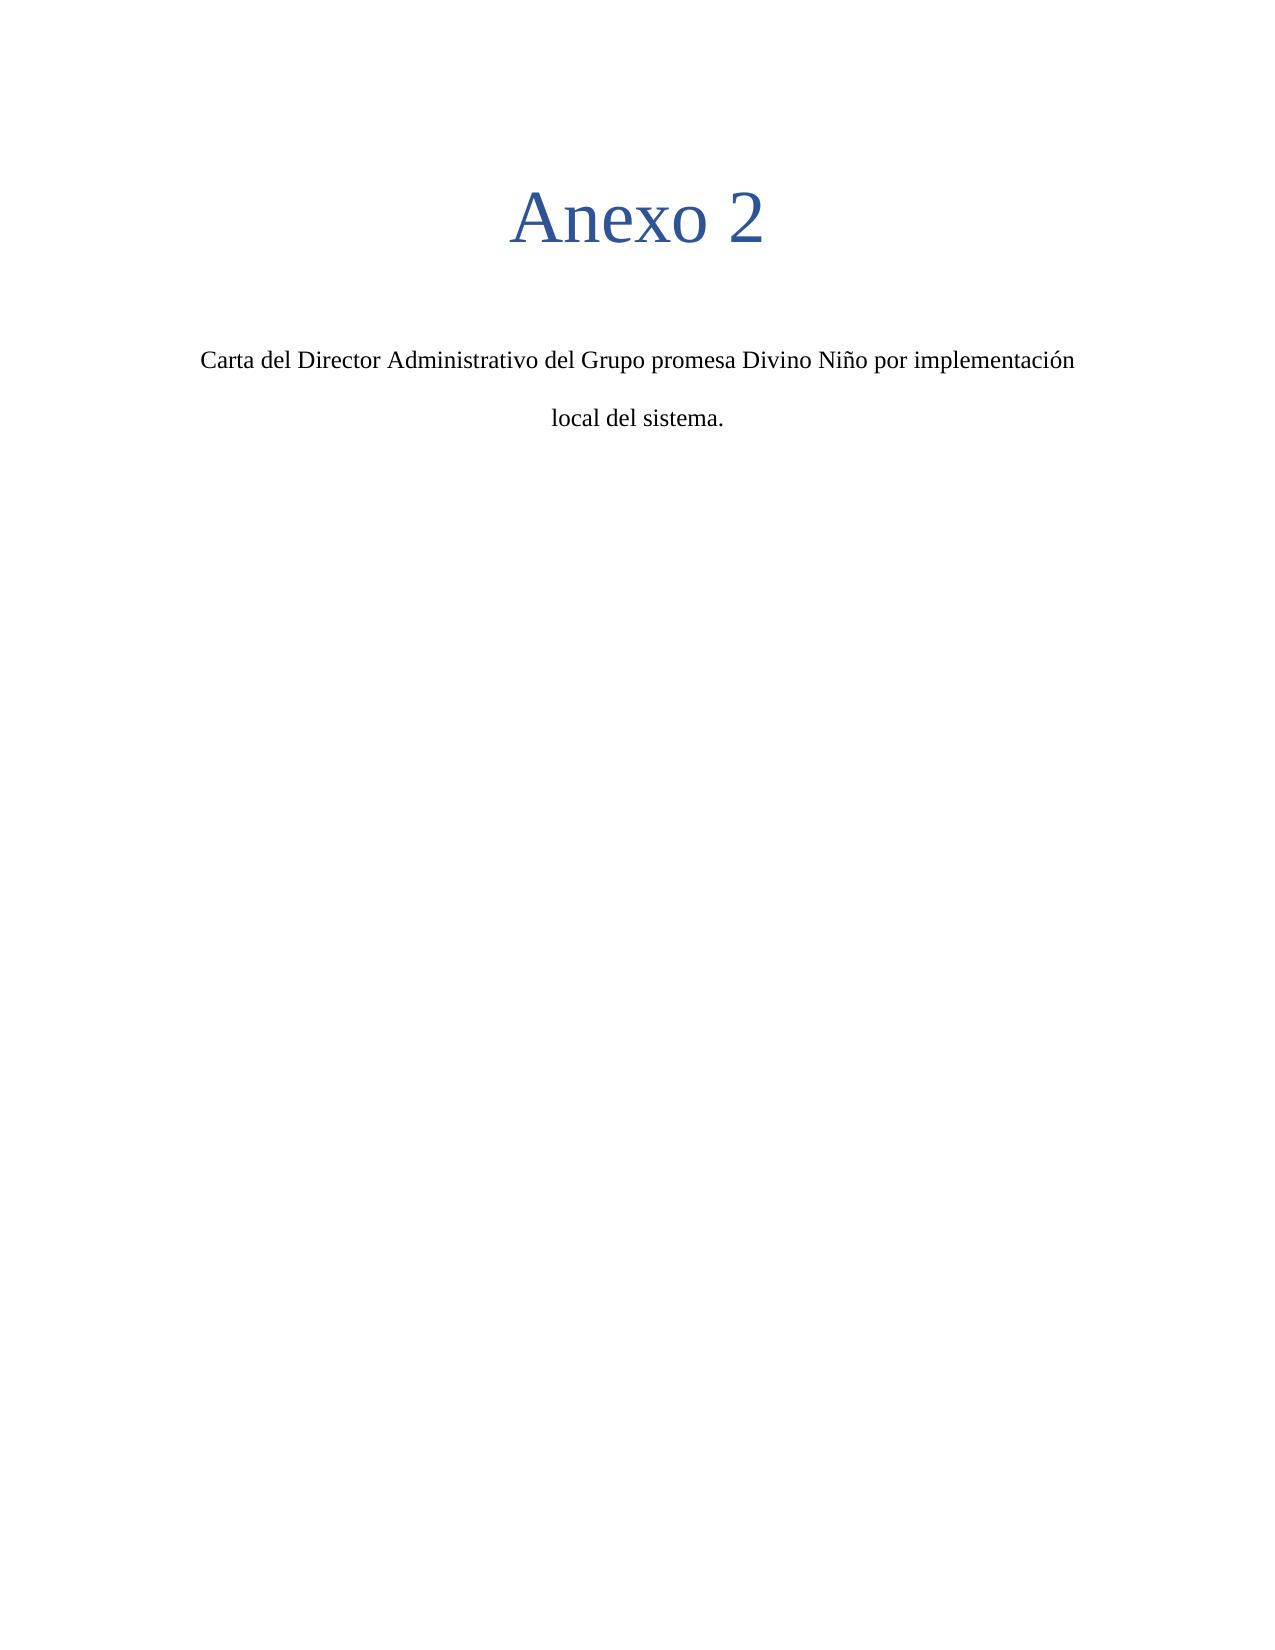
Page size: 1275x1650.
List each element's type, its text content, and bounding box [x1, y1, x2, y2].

text Anexo 2 [177, 173, 1098, 259]
text Carta del Director Administrativo del Grupo promesa Divino Niño por implementación local del sistema. [177, 345, 1098, 431]
